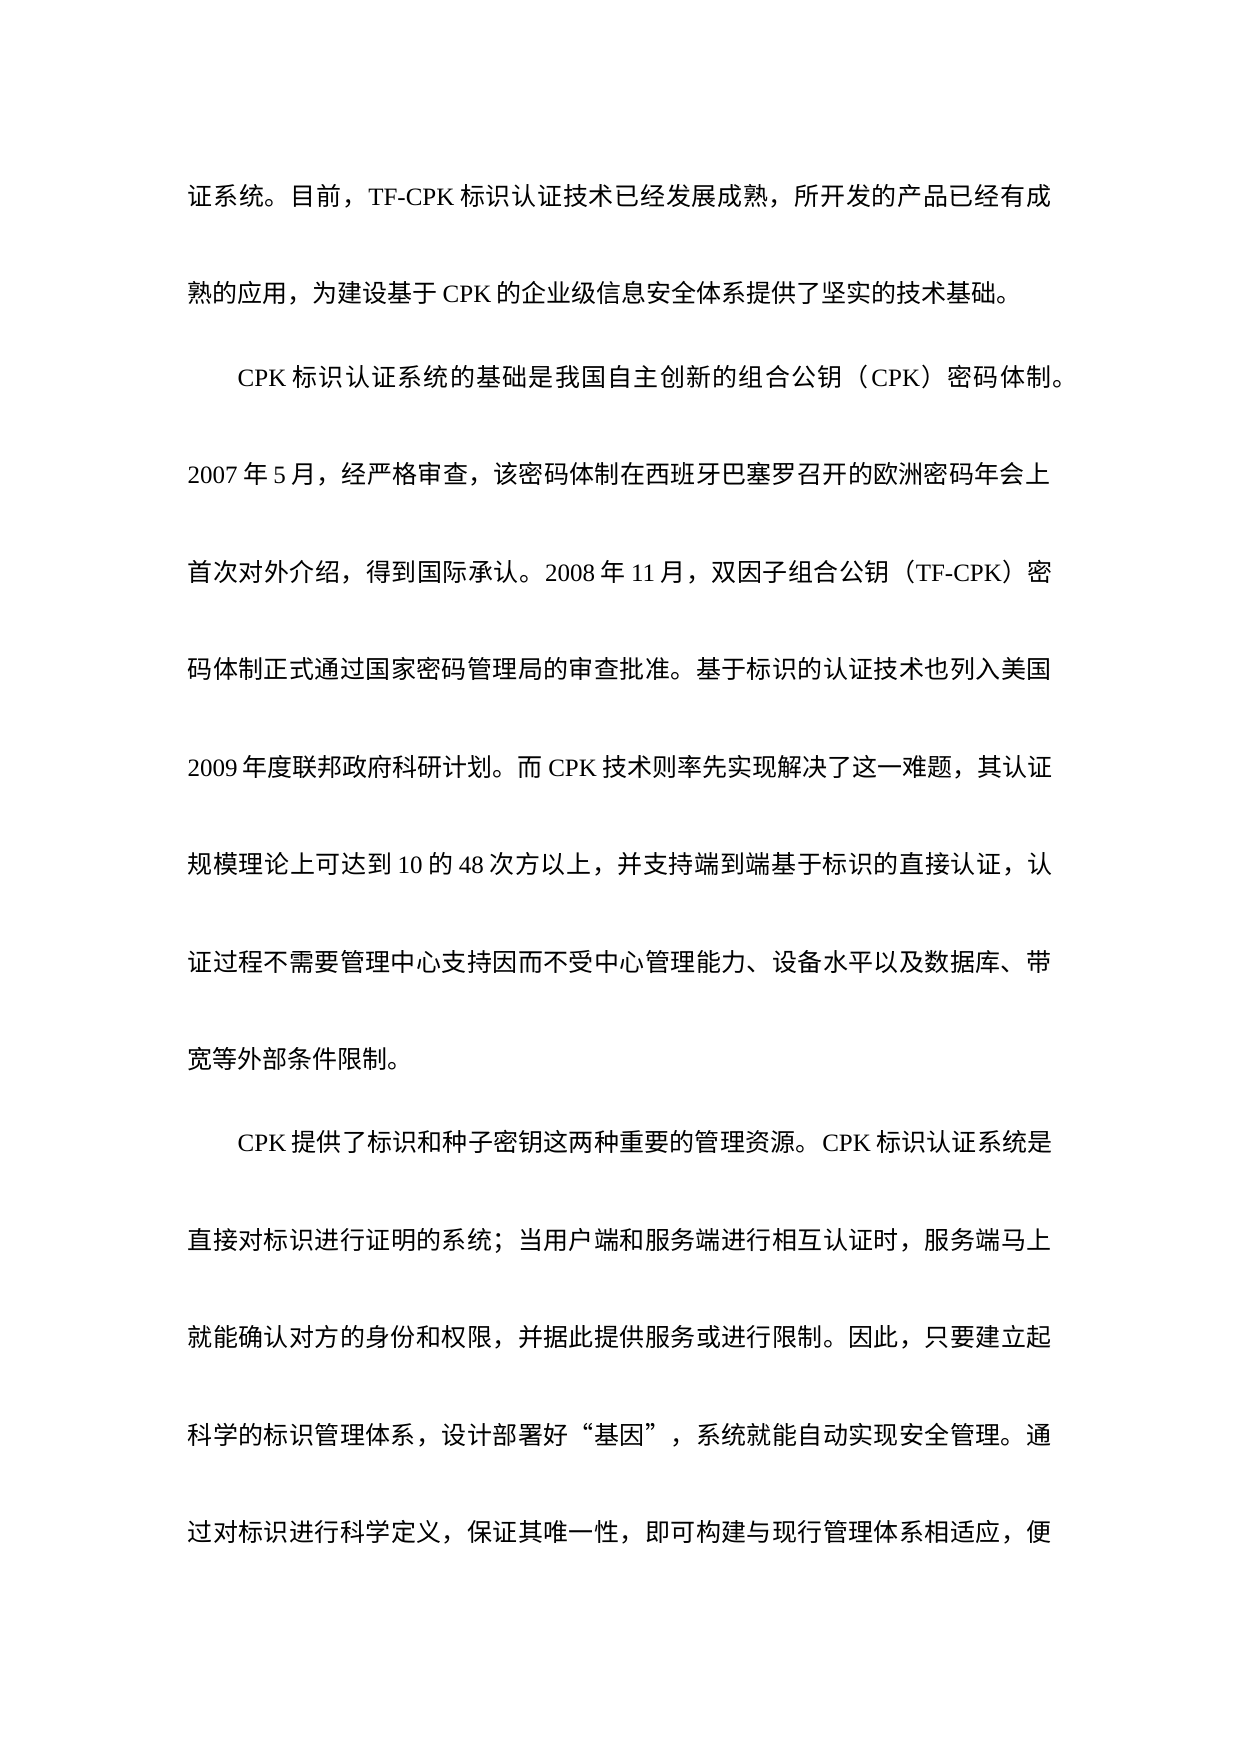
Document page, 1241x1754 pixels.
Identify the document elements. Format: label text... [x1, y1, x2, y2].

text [187, 162, 1053, 324]
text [187, 1108, 1053, 1563]
text CPK标识认证系统的基础是我国自主创新的组合公钥（CPK）密码体制。2007年5月，经严格审查，该密码体制在西班牙巴塞罗召开的欧洲密码年会上首次对外介绍，得到国际承认。2008年11月，双因子组合公钥（TF-CPK）密码体制正式通过国家密码管理局的审查批准。基于标识的认证技术也列入美国2009年度联邦政府科研计划。而CPK技术则率先实现解决了这一难题，其认证规模理论上可达到10的48次方以上，并支持端到端基于标识的直接认证，认证过程不需要管理中心支持因而不受中心管理能力、设备水平以及数据库、带宽等外部条件限制。 [187, 343, 1053, 1090]
